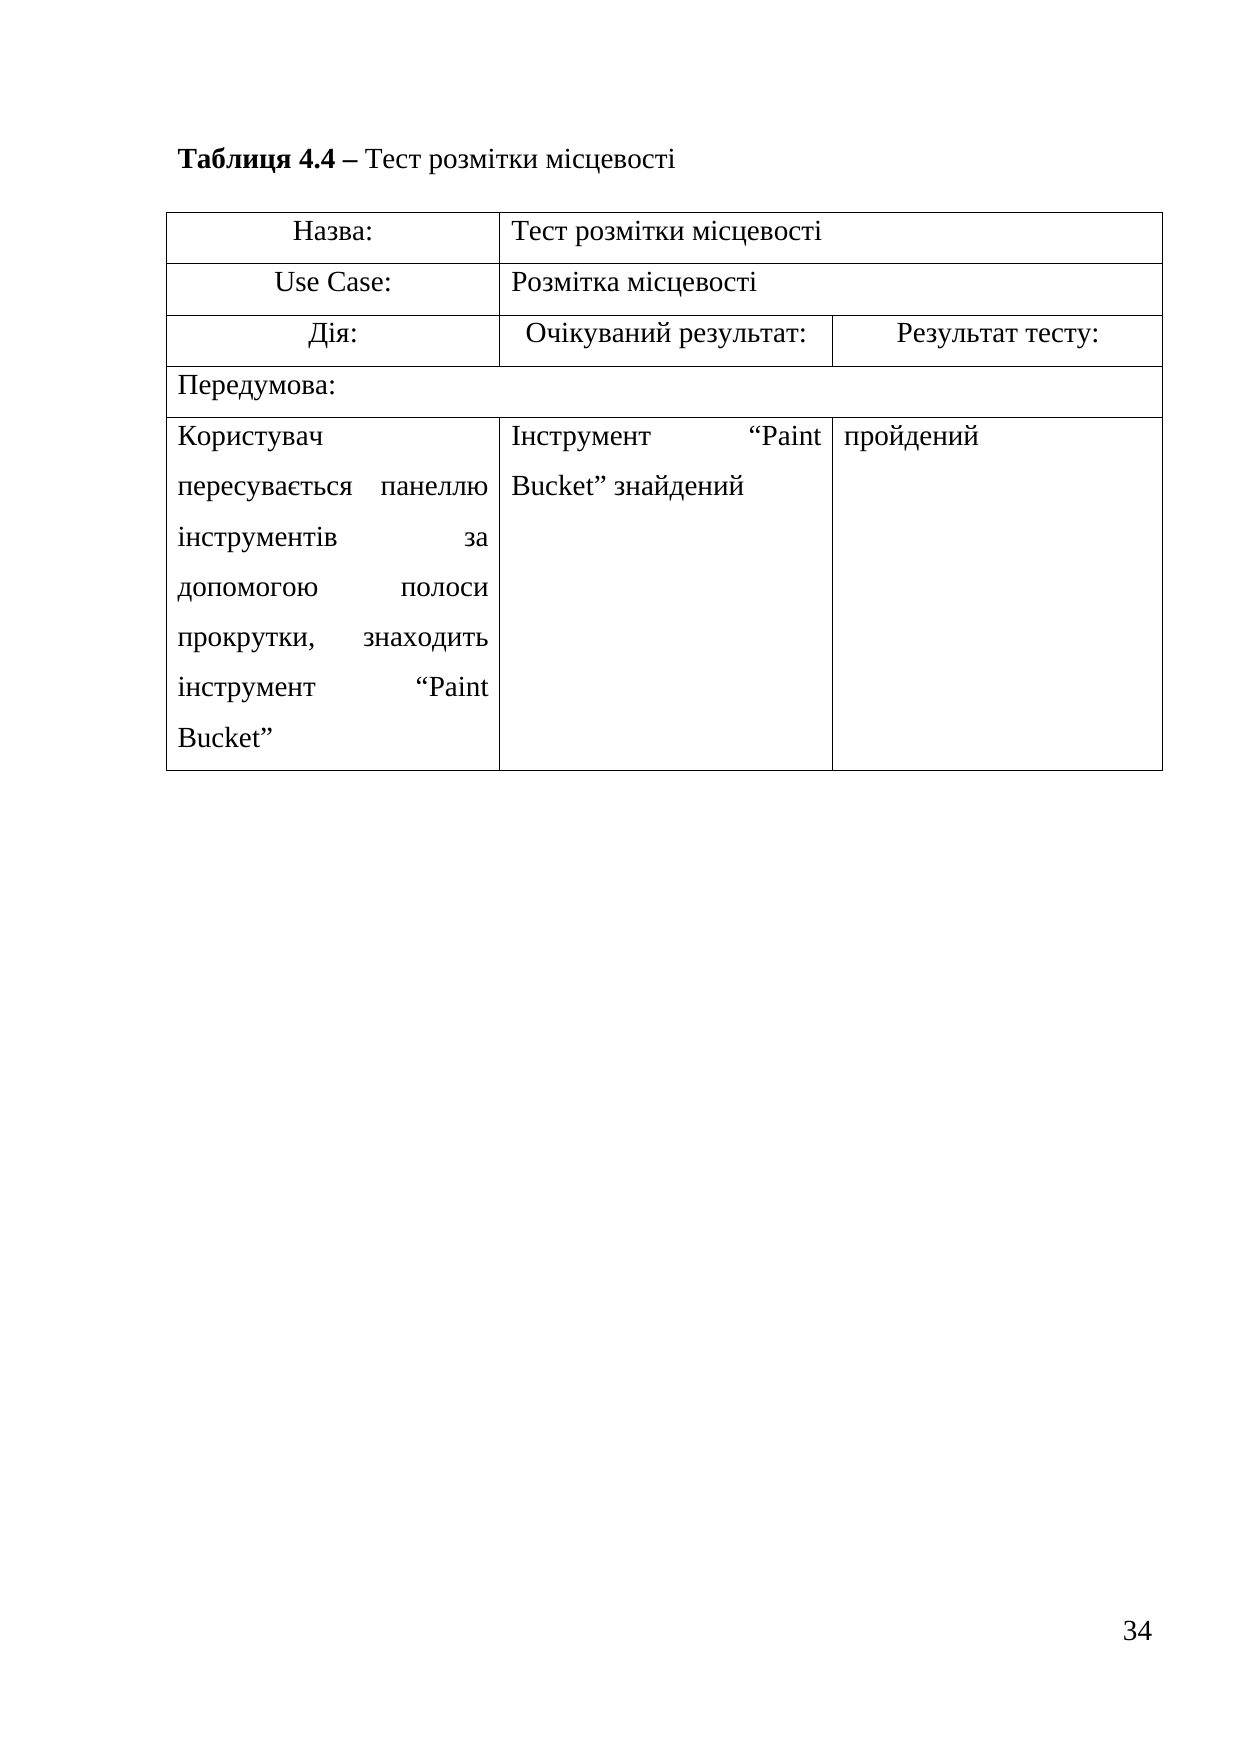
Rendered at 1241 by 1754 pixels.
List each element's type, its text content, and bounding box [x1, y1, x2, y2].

table_cell Дія: [167, 316, 499, 366]
table_header Назва: [167, 213, 499, 263]
table_cell пройдений [833, 418, 1162, 770]
table_cell Розмітка місцевості [500, 264, 1162, 314]
table_header Тест розмітки місцевості [500, 213, 1162, 263]
table_cell Користувач пересувається панеллю інструментів за допомогою полоси прокрутки, знаходить інструмент “Paint Bucket” [167, 418, 499, 770]
text Таблиця 4.4 – Тест розмітки місцевості [177, 141, 1152, 174]
table_cell Очікуваний результат: [500, 316, 832, 366]
table_cell Use Case: [167, 264, 499, 314]
table_cell Передумова: [167, 367, 1162, 417]
table_cell Результат тесту: [833, 316, 1162, 366]
table_cell Інструмент “Paint Bucket” знайдений [500, 418, 832, 770]
